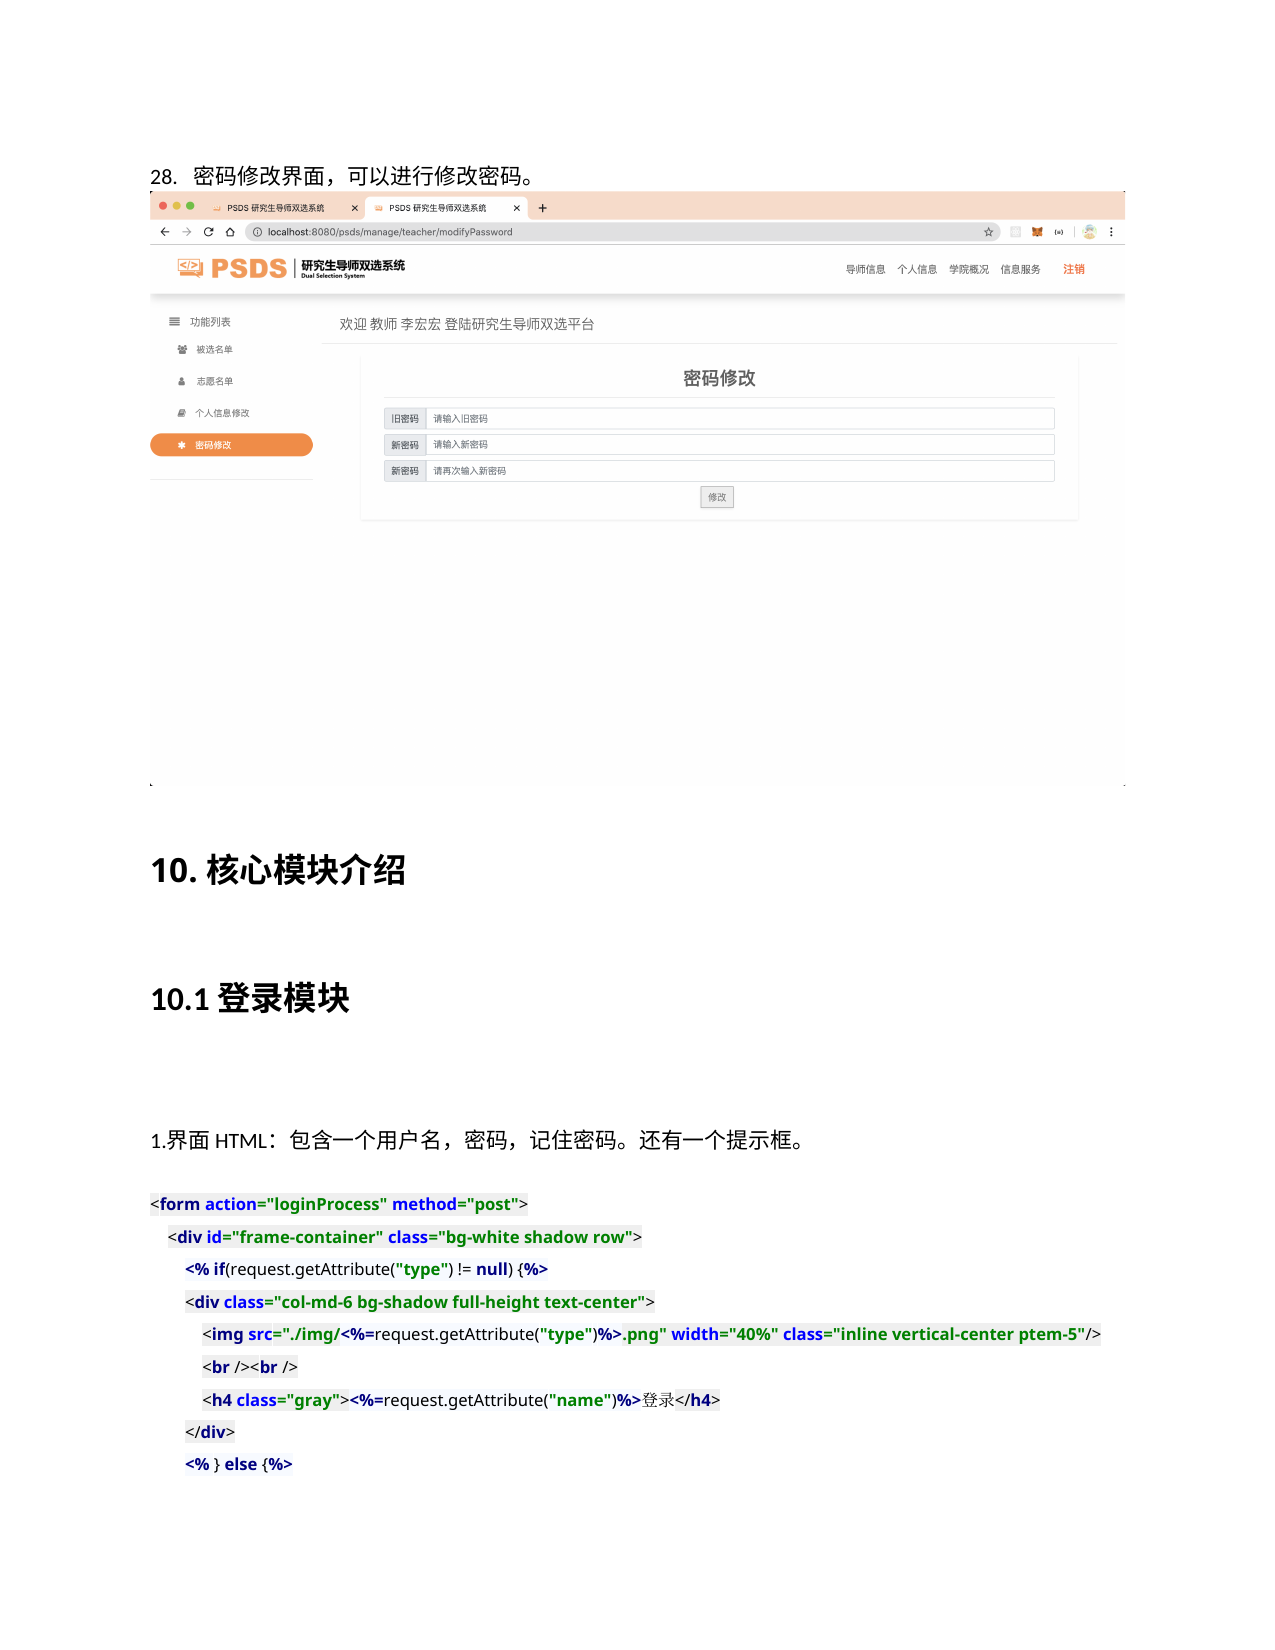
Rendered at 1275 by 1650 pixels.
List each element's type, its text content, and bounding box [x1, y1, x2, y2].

list 密码修改界面，可以进行修改密码。 [150, 159, 1125, 191]
picture [150, 191, 1125, 786]
text 1.界面HTML：包含一个用户名，密码，记住密码。还有一个提示框。 [150, 1123, 1125, 1155]
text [150, 1155, 1125, 1480]
subtitle 10. 核心模块介绍 [150, 836, 1125, 901]
subtitle 10.1 登录模块 [150, 963, 1125, 1028]
